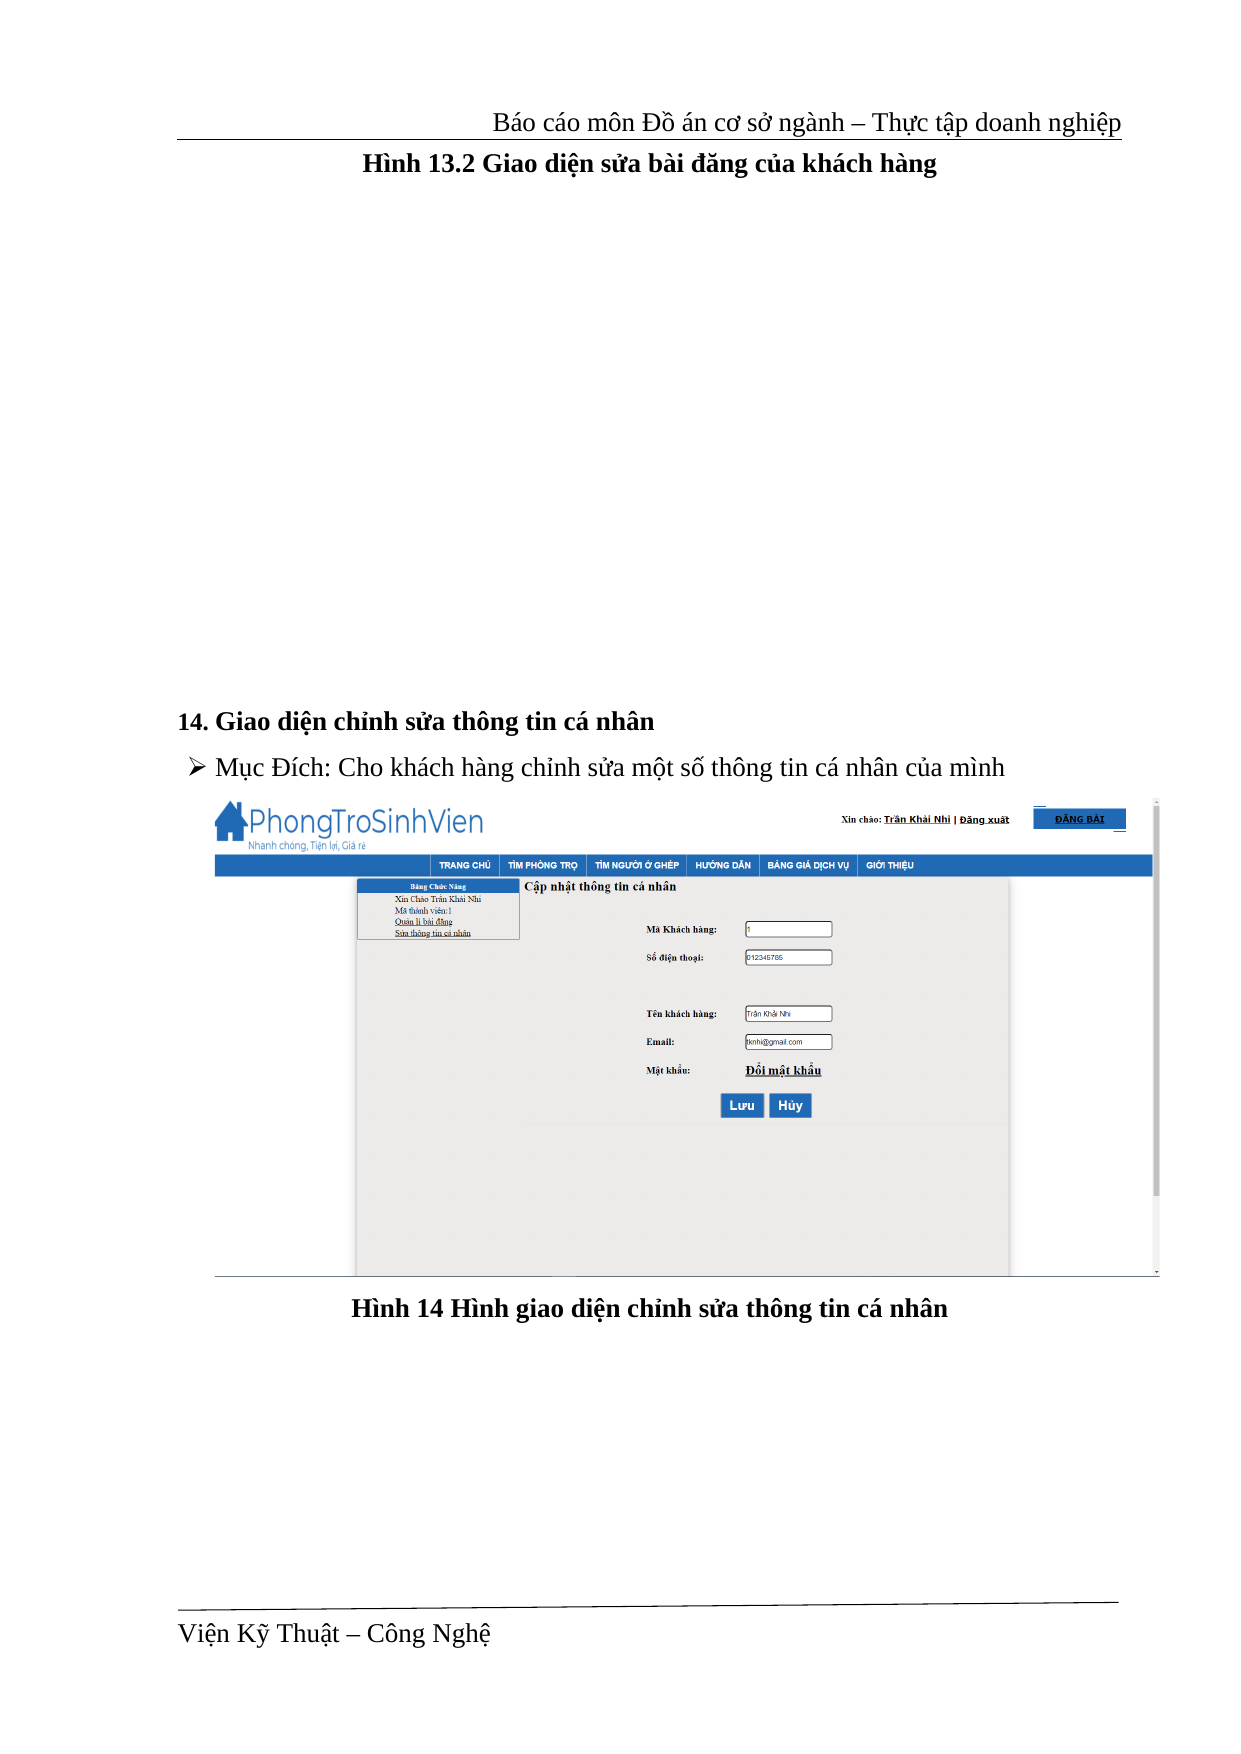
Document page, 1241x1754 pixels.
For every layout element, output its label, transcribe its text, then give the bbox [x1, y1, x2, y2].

list Giao diện chỉnh sửa thông tin cá nhân [177, 704, 1122, 736]
text Hình 13.2 Giao diện sửa bài đăng của khách hàng [177, 148, 1122, 179]
list Mục Đích: Cho khách hàng chỉnh sửa một số thông tin cá nhân của mình [187, 751, 1122, 782]
picture [214, 798, 1160, 1277]
text Hình 14 Hình giao diện chỉnh sửa thông tin cá nhân [177, 1292, 1122, 1323]
